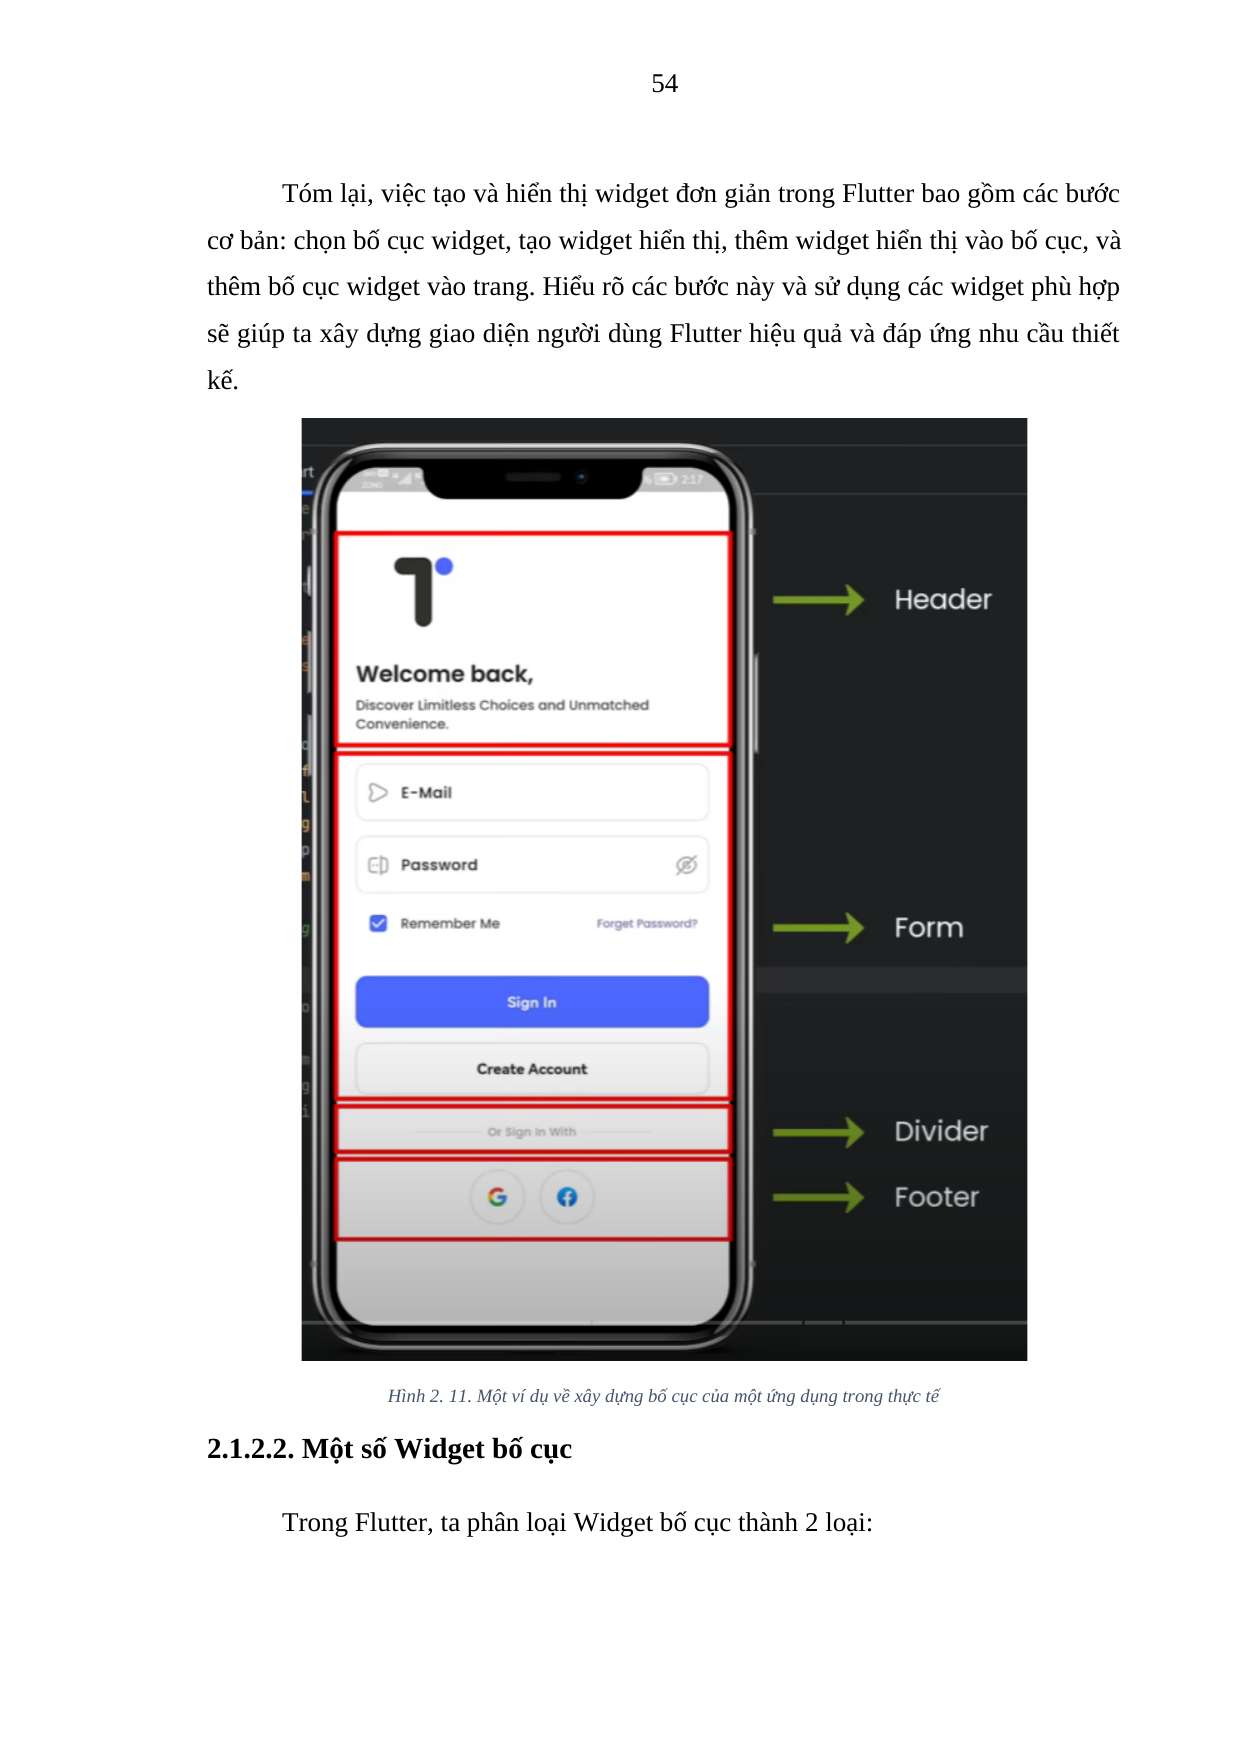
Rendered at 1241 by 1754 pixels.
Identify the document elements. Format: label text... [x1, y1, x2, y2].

text Tóm lại, việc tạo và hiển thị widget đơn giản trong Flutter bao gồm các bước cơ bản: chọn bố cục widget, tạo widget hiển thị, thêm widget hiển thị vào bố cục, và thêm bố cục widget vào trang. Hiểu rõ các bước này và sử dụng các widget phù hợp sẽ giúp ta xây dựng giao diện người dùng Flutter hiệu quả và đáp ứng nhu cầu thiết kế. [207, 177, 1122, 395]
text Hình 2. 11. Một ví dụ về xây dựng bố cục của một ứng dụng trong thực tế [207, 1384, 1122, 1406]
picture [301, 418, 1028, 1361]
subtitle 2.1.2.2. Một số Widget bố cục [207, 1431, 1122, 1464]
text Trong Flutter, ta phân loại Widget bố cục thành 2 loại: [207, 1506, 1122, 1537]
